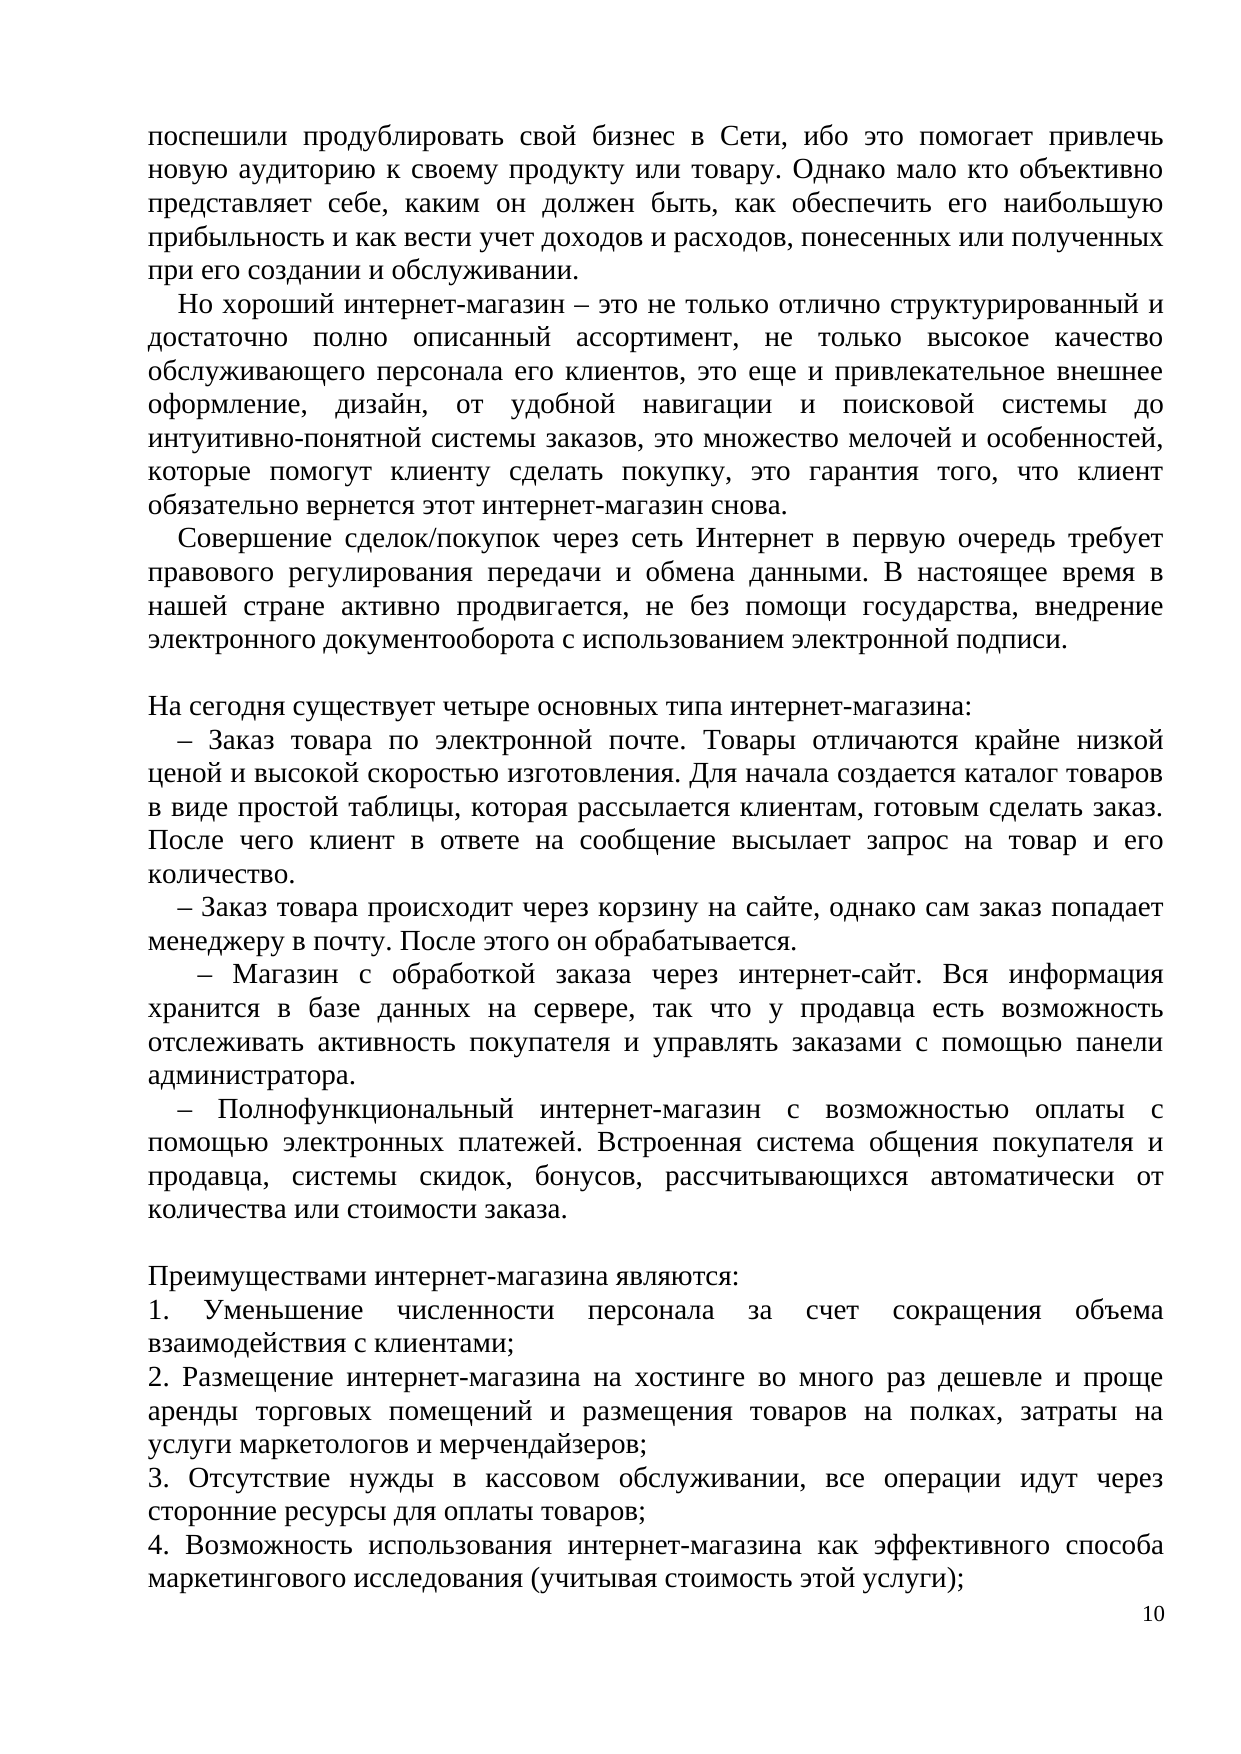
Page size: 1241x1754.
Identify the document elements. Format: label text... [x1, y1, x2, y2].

text Преимуществами интернет-магазина являются: [148, 1258, 1164, 1292]
text – Полнофункциональный интернет-магазин с возможностью оплаты с помощью электронных платежей. Встроенная система общения покупателя и продавца, системы скидок, бонусов, рассчитывающихся автоматически от количества или стоимости заказа. [148, 1091, 1164, 1225]
text Но хороший интернет-магазин – это не только отлично структурированный и достаточно полно описанный ассортимент, не только высокое качество обслуживающего персонала его клиентов, это еще и привлекательное внешнее оформление, дизайн, от удобной навигации и поисковой системы до интуитивно-понятной системы заказов, это множество мелочей и особенностей, которые помогут клиенту сделать покупку, это гарантия того, что клиент обязательно вернется этот интернет-магазин снова. [148, 286, 1164, 521]
text Совершение сделок/покупок через сеть Интернет в первую очередь требует правового регулирования передачи и обмена данными. В настоящее время в нашей стране активно продвигается, не без помощи государства, внедрение электронного документооборота с использованием электронной подписи. [148, 521, 1164, 655]
text 1. Уменьшение численности персонала за счет сокращения объема взаимодействия с клиентами; [148, 1292, 1164, 1359]
text 2. Размещение интернет-магазина на хостинге во много раз дешевле и проще аренды торговых помещений и размещения товаров на полках, затраты на услуги маркетологов и мерчендайзеров; [148, 1359, 1164, 1460]
text – Магазин с обработкой заказа через интернет-сайт. Вся информация хранится в базе данных на сервере, так что у продавца есть возможность отслеживать активность покупателя и управлять заказами с помощью панели администратора. [148, 957, 1164, 1091]
text На сегодня существует четыре основных типа интернет-магазина: [148, 688, 1164, 722]
text 4. Возможность использования интернет-магазина как эффективного способа маркетингового исследования (учитывая стоимость этой услуги); [148, 1527, 1164, 1594]
text – Заказ товара по электронной почте. Товары отличаются крайне низкой ценой и высокой скоростью изготовления. Для начала создается каталог товаров в виде простой таблицы, которая рассылается клиентам, готовым сделать заказ. После чего клиент в ответе на сообщение высылает запрос на товар и его количество. [148, 722, 1164, 889]
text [148, 118, 1164, 286]
text – Заказ товара происходит через корзину на сайте, однако сам заказ попадает менеджеру в почту. После этого он обрабатывается. [148, 889, 1164, 957]
text 3. Отсутствие нужды в кассовом обслуживании, все операции идут через сторонние ресурсы для оплаты товаров; [148, 1460, 1164, 1527]
